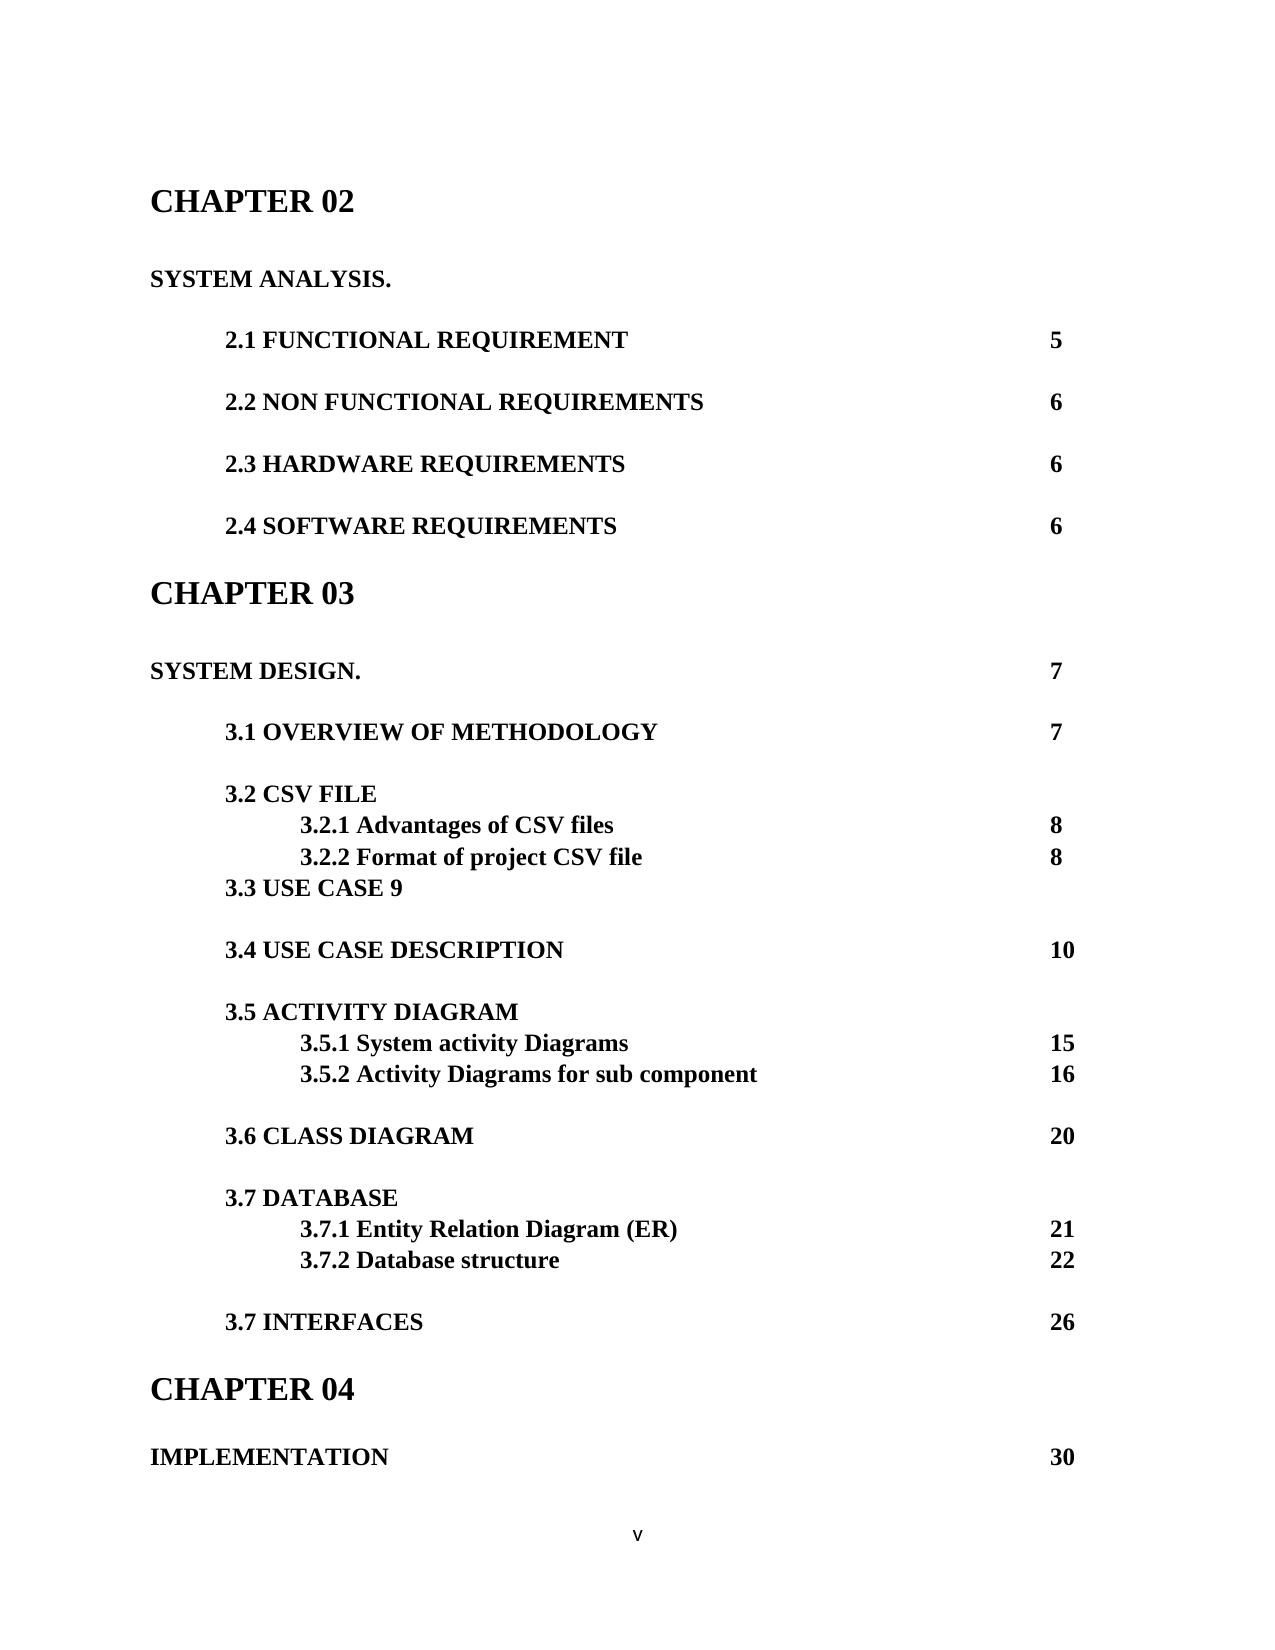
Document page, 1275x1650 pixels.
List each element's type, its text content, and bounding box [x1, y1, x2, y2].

text 3.7 DATABASE [150, 1183, 1125, 1212]
text 3.5.1 System activity Diagrams 15 [150, 1028, 1125, 1057]
text 2.3 HARDWARE REQUIREMENTS 6 [150, 449, 1125, 478]
text 3.2 CSV FILE [150, 779, 1125, 808]
text 3.3 USE CASE 9 [150, 873, 1125, 901]
text 3.4 USE CASE DESCRIPTION 10 [150, 935, 1125, 963]
text SYSTEM DESIGN. 7 [150, 656, 1125, 685]
text 3.6 CLASS DIAGRAM 20 [150, 1121, 1125, 1150]
text CHAPTER 04 [150, 1369, 1125, 1408]
text IMPLEMENTATION 30 [150, 1442, 1125, 1471]
text 3.7 INTERFACES 26 [150, 1307, 1125, 1336]
text 3.2.2 Format of project CSV file 8 [150, 842, 1125, 870]
text 3.7.1 Entity Relation Diagram (ER) 21 [150, 1214, 1125, 1243]
text CHAPTER 02 [150, 181, 1125, 219]
text 3.5 ACTIVITY DIAGRAM [150, 997, 1125, 1026]
text 3.1 OVERVIEW OF METHODOLOGY 7 [150, 717, 1125, 746]
text 3.2.1 Advantages of CSV files 8 [150, 811, 1125, 839]
text SYSTEM ANALYSIS. [150, 264, 1125, 292]
text 2.4 SOFTWARE REQUIREMENTS 6 [150, 511, 1125, 540]
text 2.2 NON FUNCTIONAL REQUIREMENTS 6 [150, 387, 1125, 416]
text 2.1 FUNCTIONAL REQUIREMENT 5 [150, 325, 1125, 354]
text CHAPTER 03 [150, 573, 1125, 612]
text 3.7.2 Database structure 22 [150, 1245, 1125, 1274]
text 3.5.2 Activity Diagrams for sub component 16 [150, 1059, 1125, 1088]
